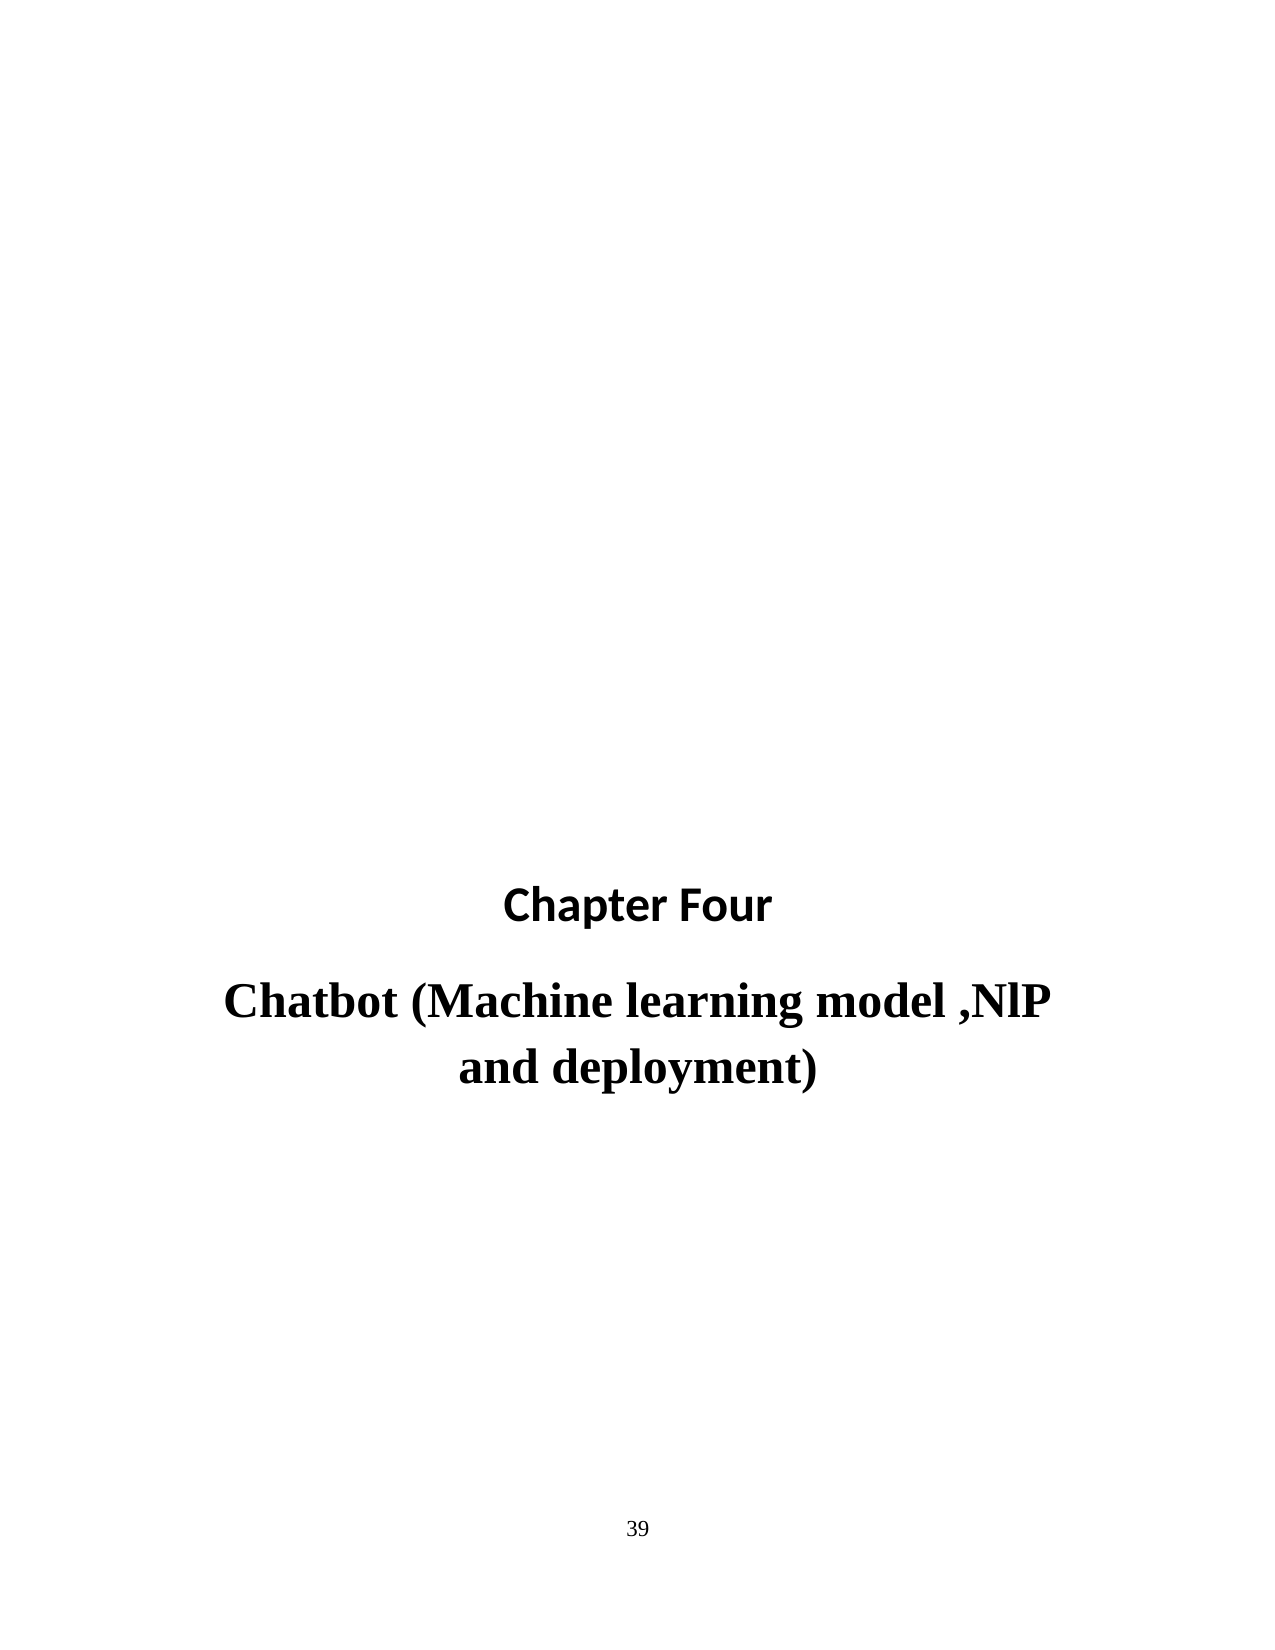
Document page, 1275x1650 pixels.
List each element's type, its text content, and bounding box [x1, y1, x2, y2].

text Chapter Four [150, 872, 1058, 933]
subtitle Chatbot (Machine learning model ,NlP and deployment) [216, 971, 1058, 1094]
